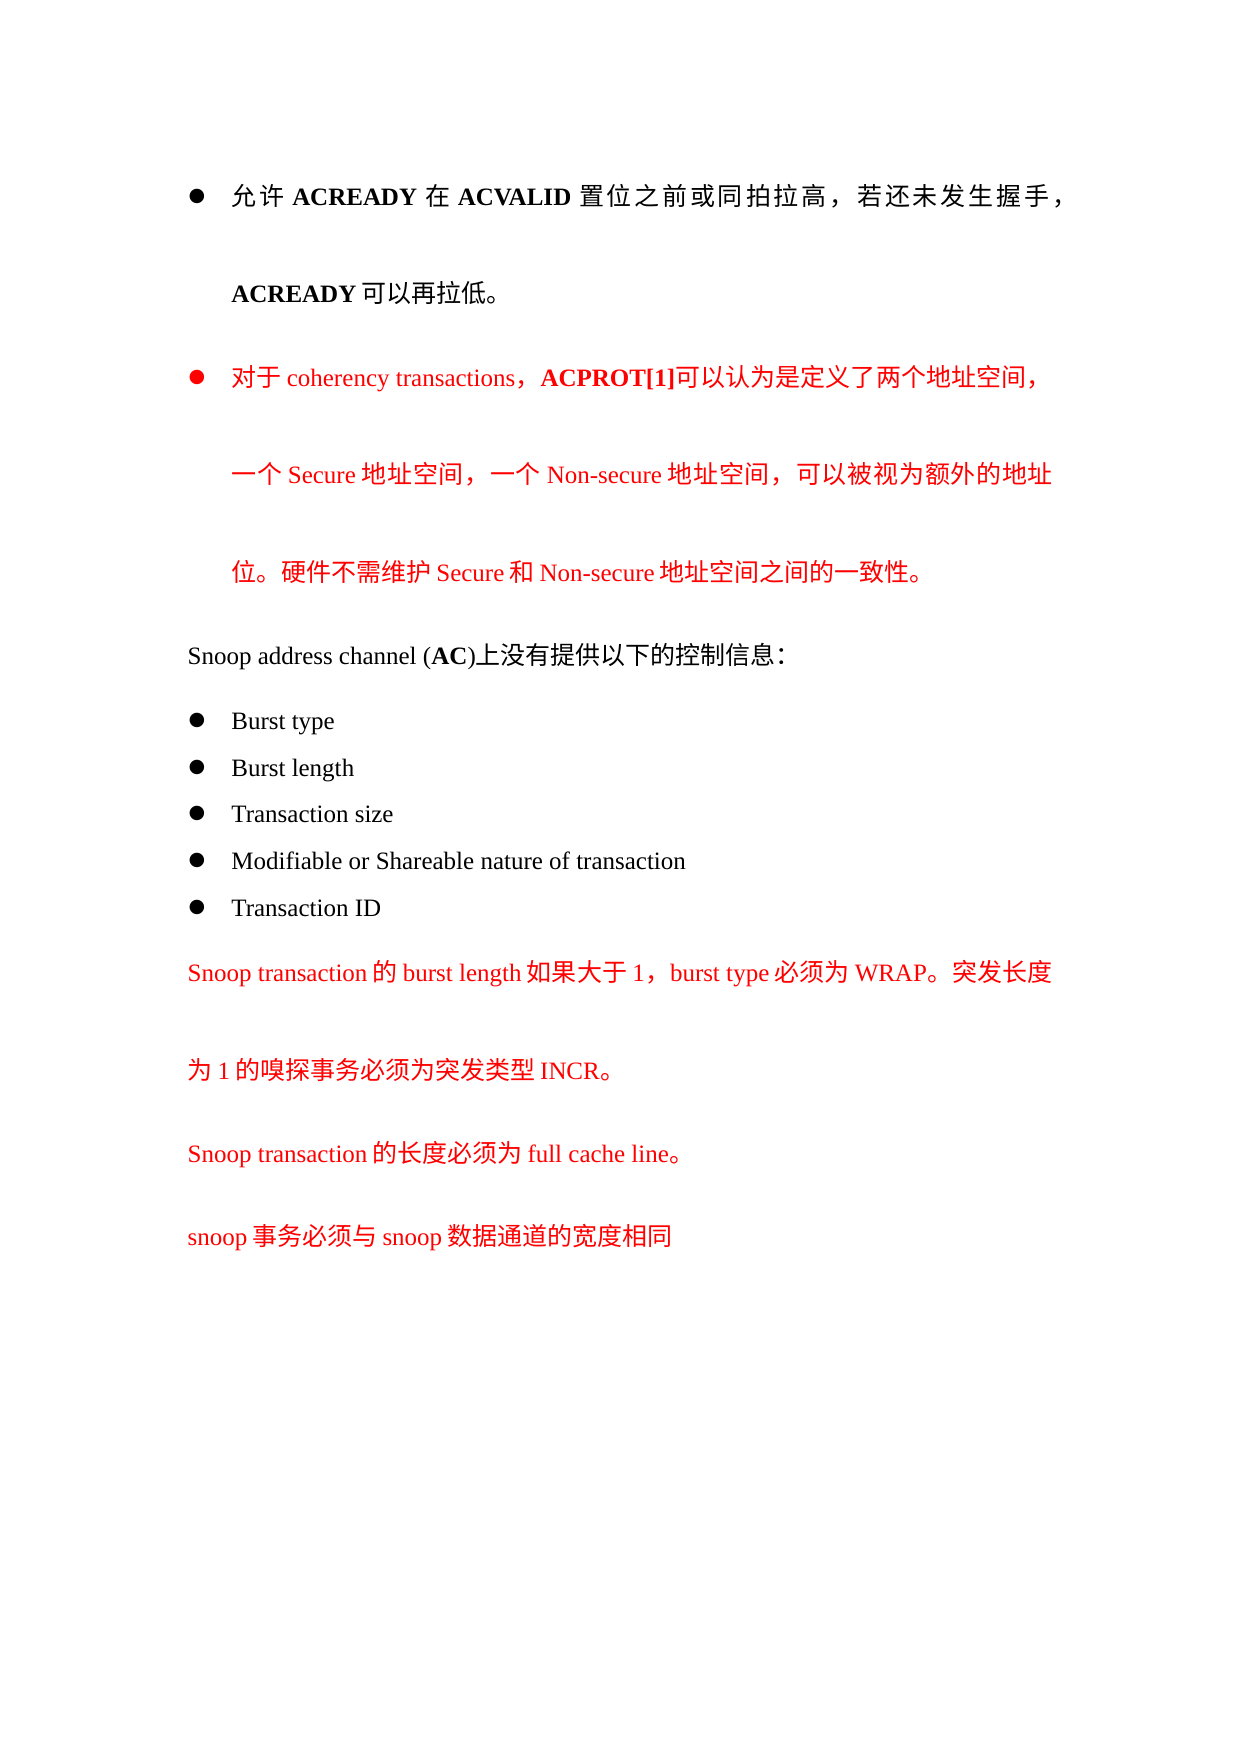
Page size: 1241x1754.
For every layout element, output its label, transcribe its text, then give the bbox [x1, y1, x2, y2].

list Burst type [187, 704, 1053, 736]
text Snoop transaction的长度必须为full cache line。 [187, 1119, 1053, 1184]
list Burst length [187, 751, 1053, 783]
list Modifiable or Shareable nature of transaction [187, 844, 1053, 877]
list Transaction ID [187, 891, 1053, 924]
list 对于coherency transactions，ACPROT[1]可以认为是定义了两个地址空间，一个Secure地址空间，一个Non-secure地址空间，可以被视为额外的地址位。硬件不需维护Secure和Non-secure地址空间之间的一致性。 [187, 343, 1053, 603]
text snoop事务必须与snoop数据通道的宽度相同 [187, 1202, 1053, 1267]
list Transaction size [187, 798, 1053, 830]
list 允许ACREADY在ACVALID置位之前或同拍拉高，若还未发生握手，ACREADY可以再拉低。 [187, 162, 1053, 324]
text Snoop transaction的burst length如果大于1，burst type必须为WRAP。突发长度为1的嗅探事务必须为突发类型INCR。 [187, 938, 1053, 1101]
text Snoop address channel (AC)上没有提供以下的控制信息： [187, 621, 1053, 686]
